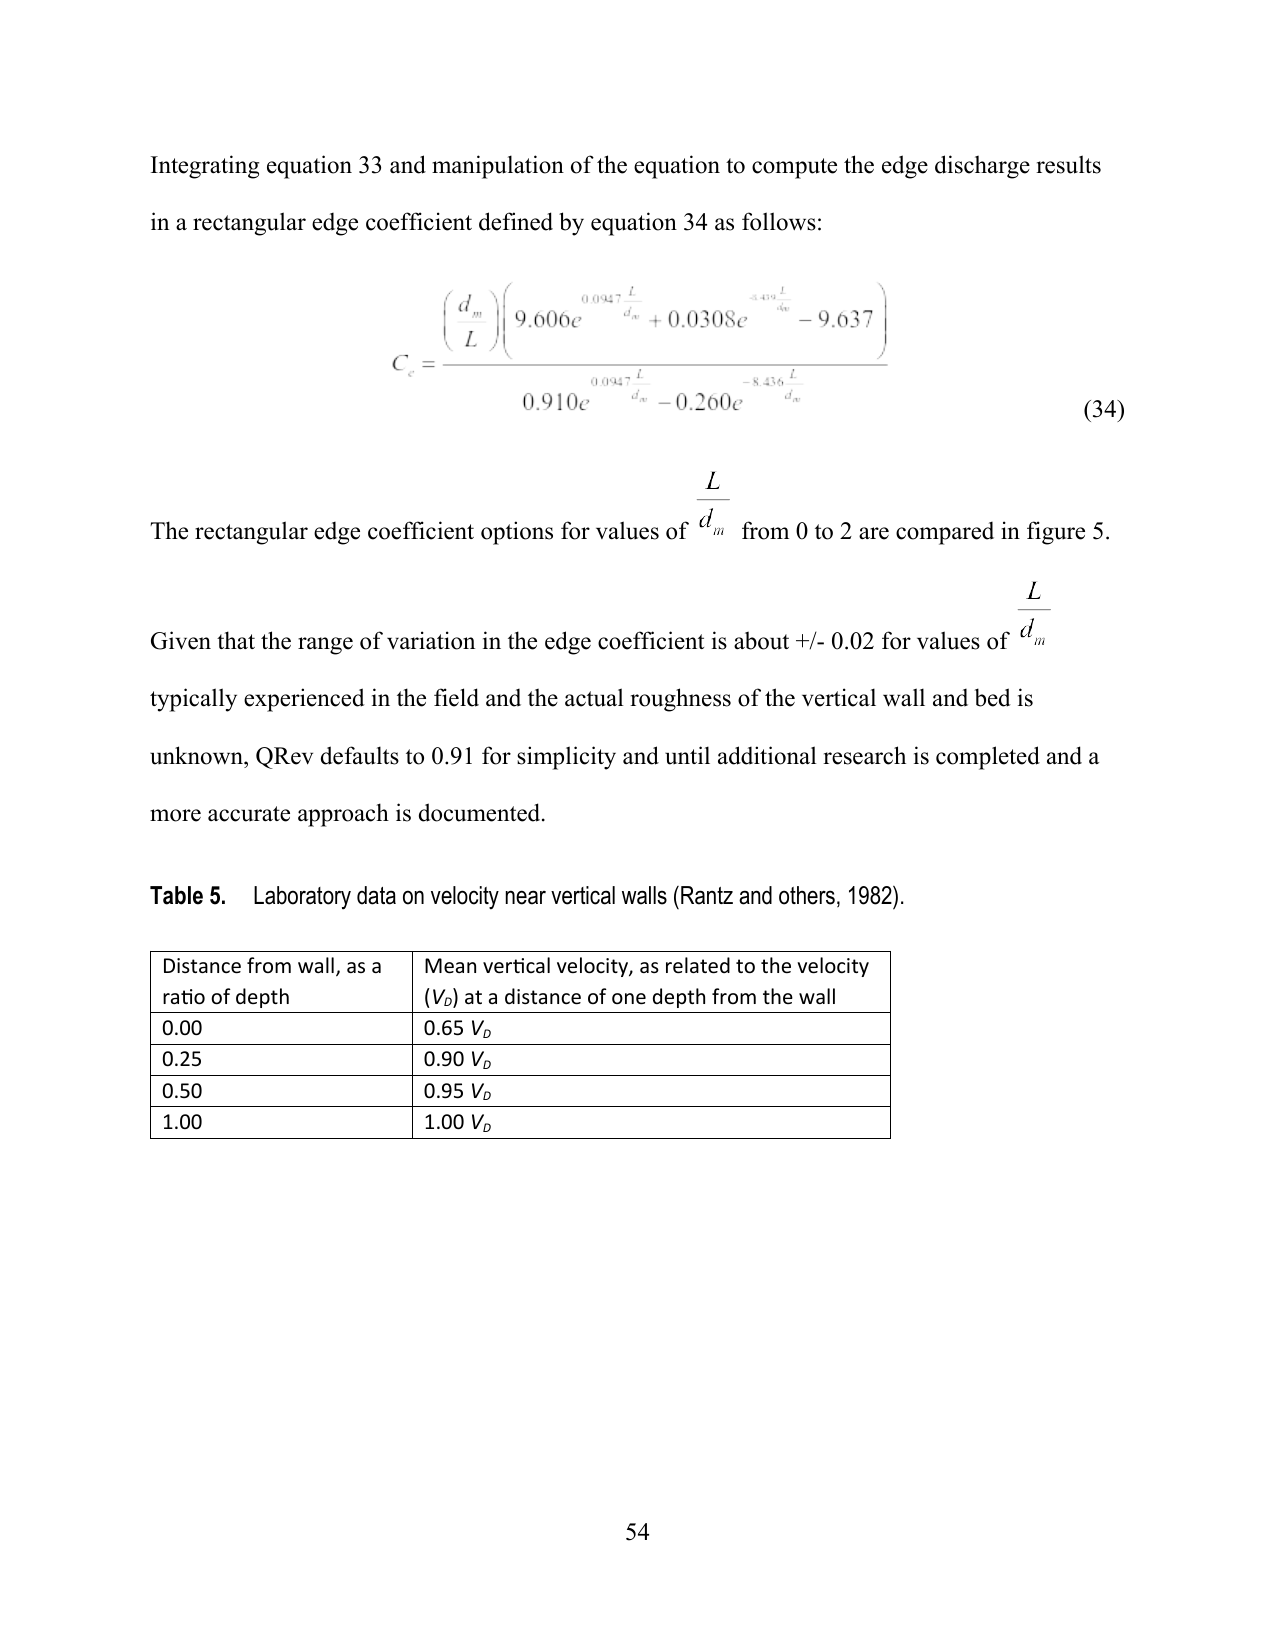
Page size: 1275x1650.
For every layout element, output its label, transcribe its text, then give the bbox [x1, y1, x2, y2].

table_cell 0.25 [151, 1045, 412, 1075]
table_cell 1.00 [151, 1107, 412, 1138]
table_cell 0.90 VD [413, 1045, 890, 1075]
table_cell 0.50 [151, 1076, 412, 1106]
table_header Mean vertical velocity, as related to the velocity (VD) at a distance of one depth from the wall [413, 952, 890, 1012]
table_cell 0.95 VD [413, 1076, 890, 1106]
table_cell 1.00 VD [413, 1107, 890, 1138]
table_cell 0.65 VD [413, 1013, 890, 1043]
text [150, 150, 1125, 236]
table_header Distance from wall, as a ratio of depth [151, 952, 412, 1012]
text (34) [150, 277, 1125, 422]
table_cell 0.00 [151, 1013, 412, 1043]
text The rectangular edge coefficient options for values of from 0 to 2 are compared in figure 5. Given that the range of variation in the edge coefficient is about +/- 0.02 for values of typically experienced in the field and the actual roughness of the vertical wall and bed is unknown, QRev defaults to 0.91 for simplicity and until additional research is completed and a more accurate approach is documented. [150, 464, 1125, 827]
title Laboratory data on velocity near vertical walls (Rantz and others, 1982). [150, 881, 1125, 909]
